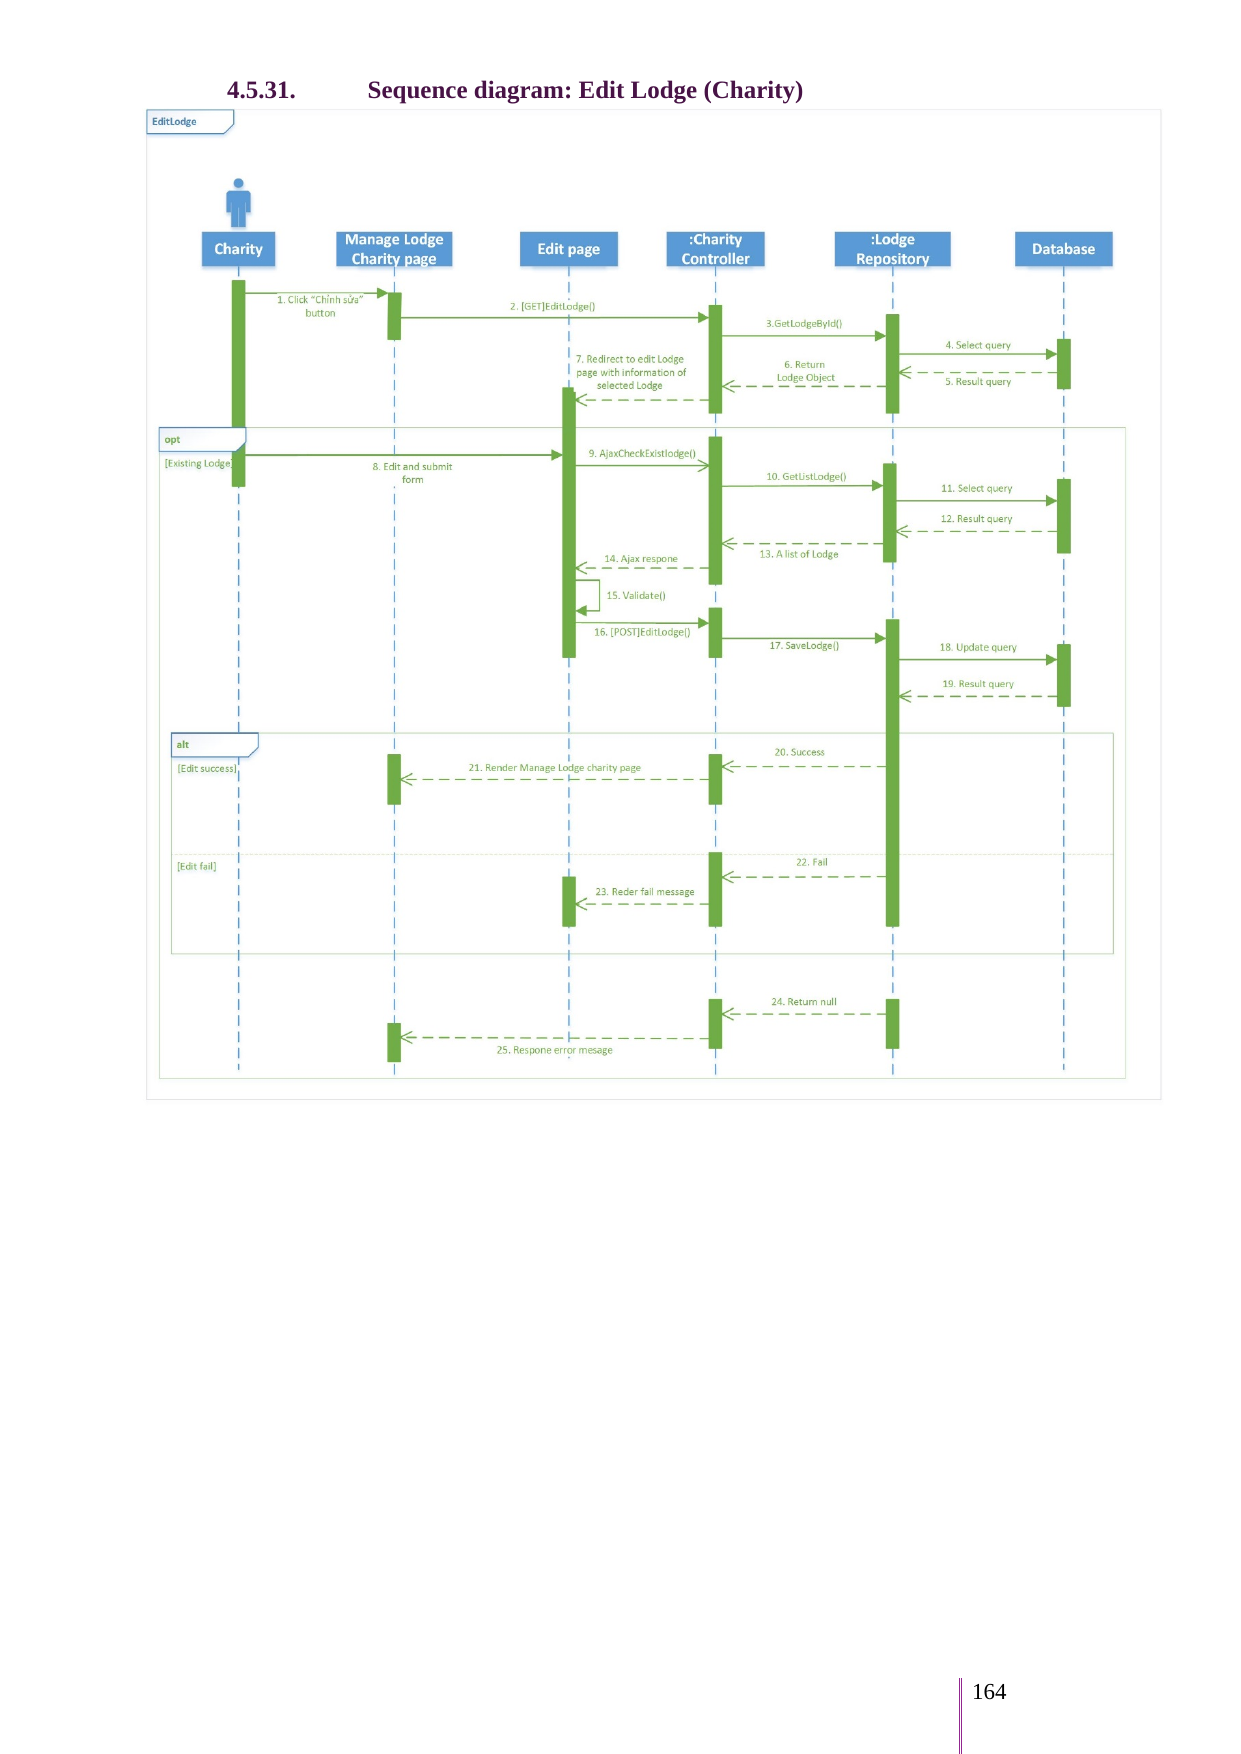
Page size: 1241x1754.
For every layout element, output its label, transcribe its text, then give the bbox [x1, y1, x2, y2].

subtitle Sequence diagram: Edit Lodge (Charity) [227, 75, 1165, 104]
picture [142, 108, 1166, 1107]
